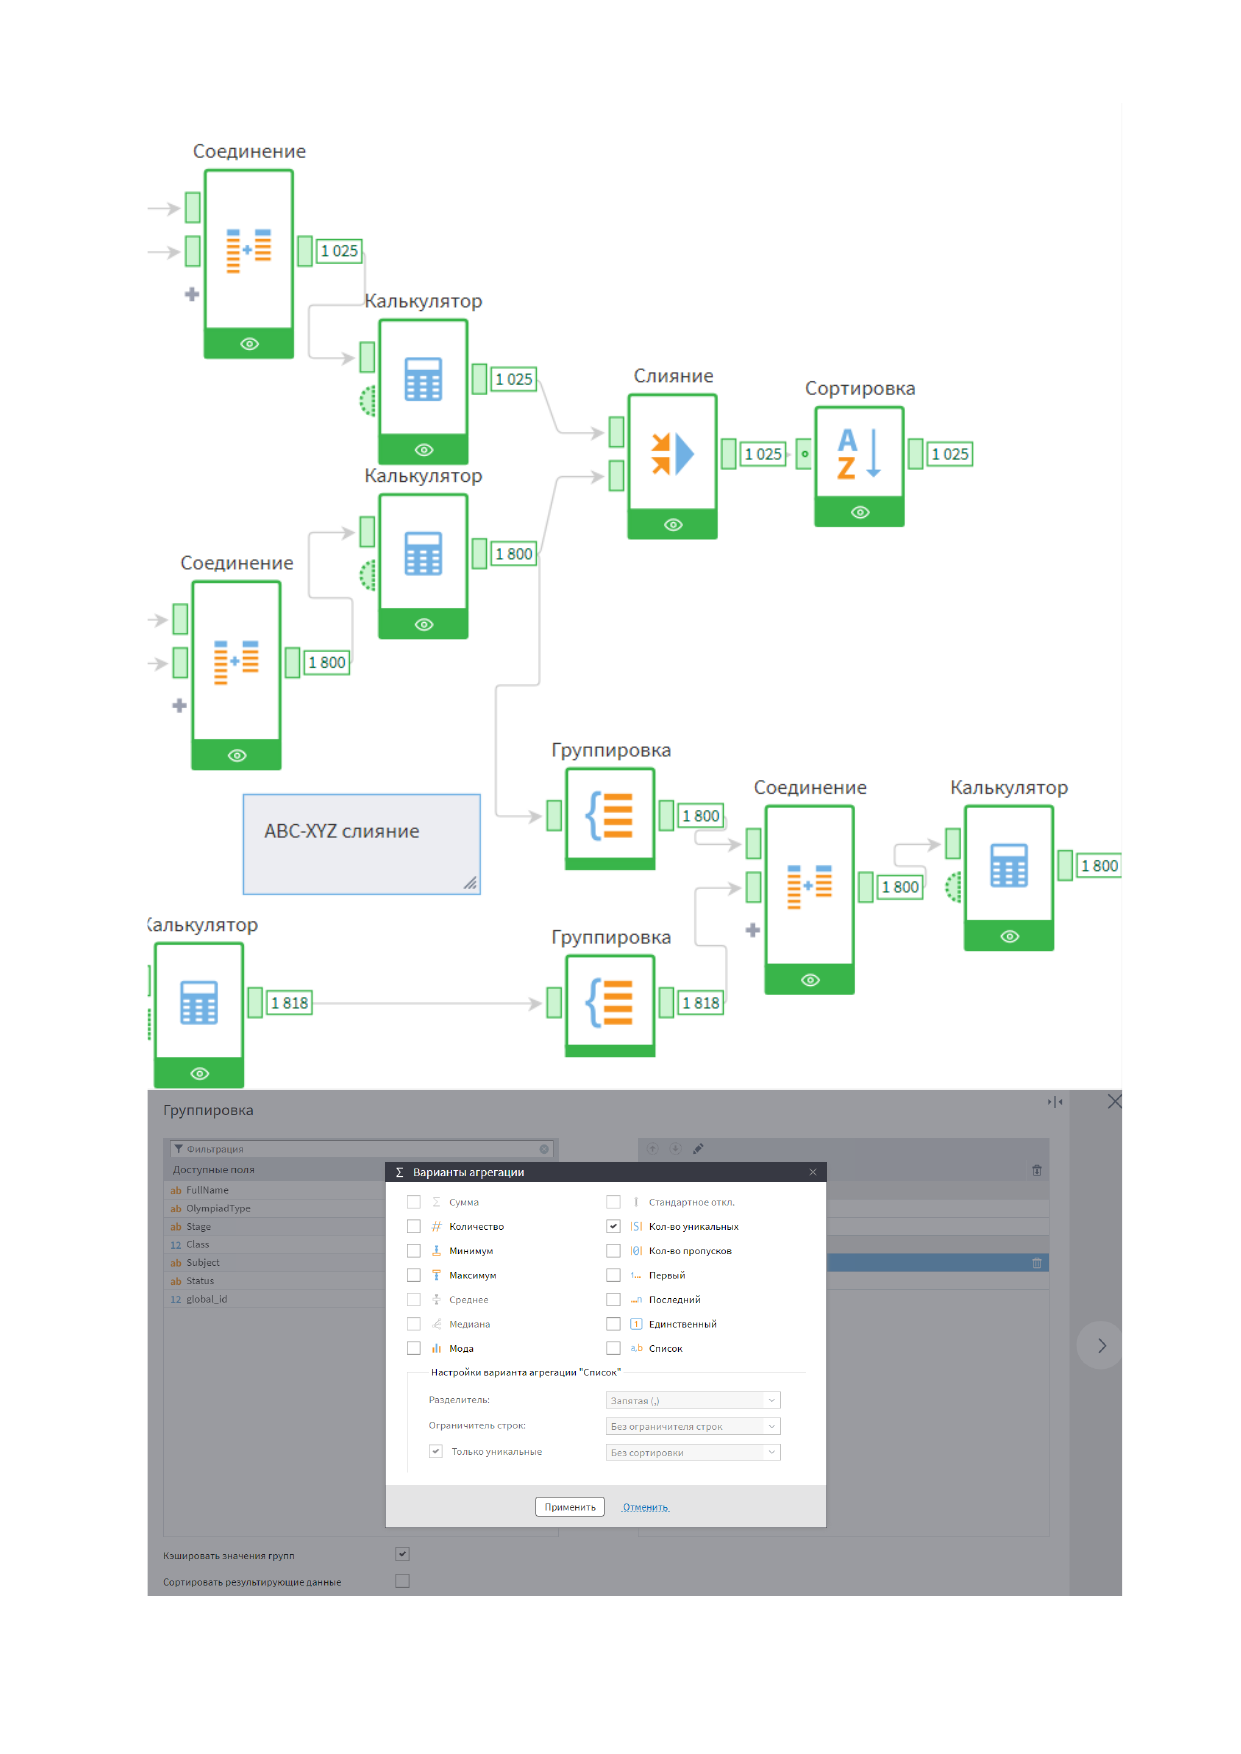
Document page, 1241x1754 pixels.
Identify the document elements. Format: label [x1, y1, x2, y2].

picture [147, 103, 1123, 1596]
